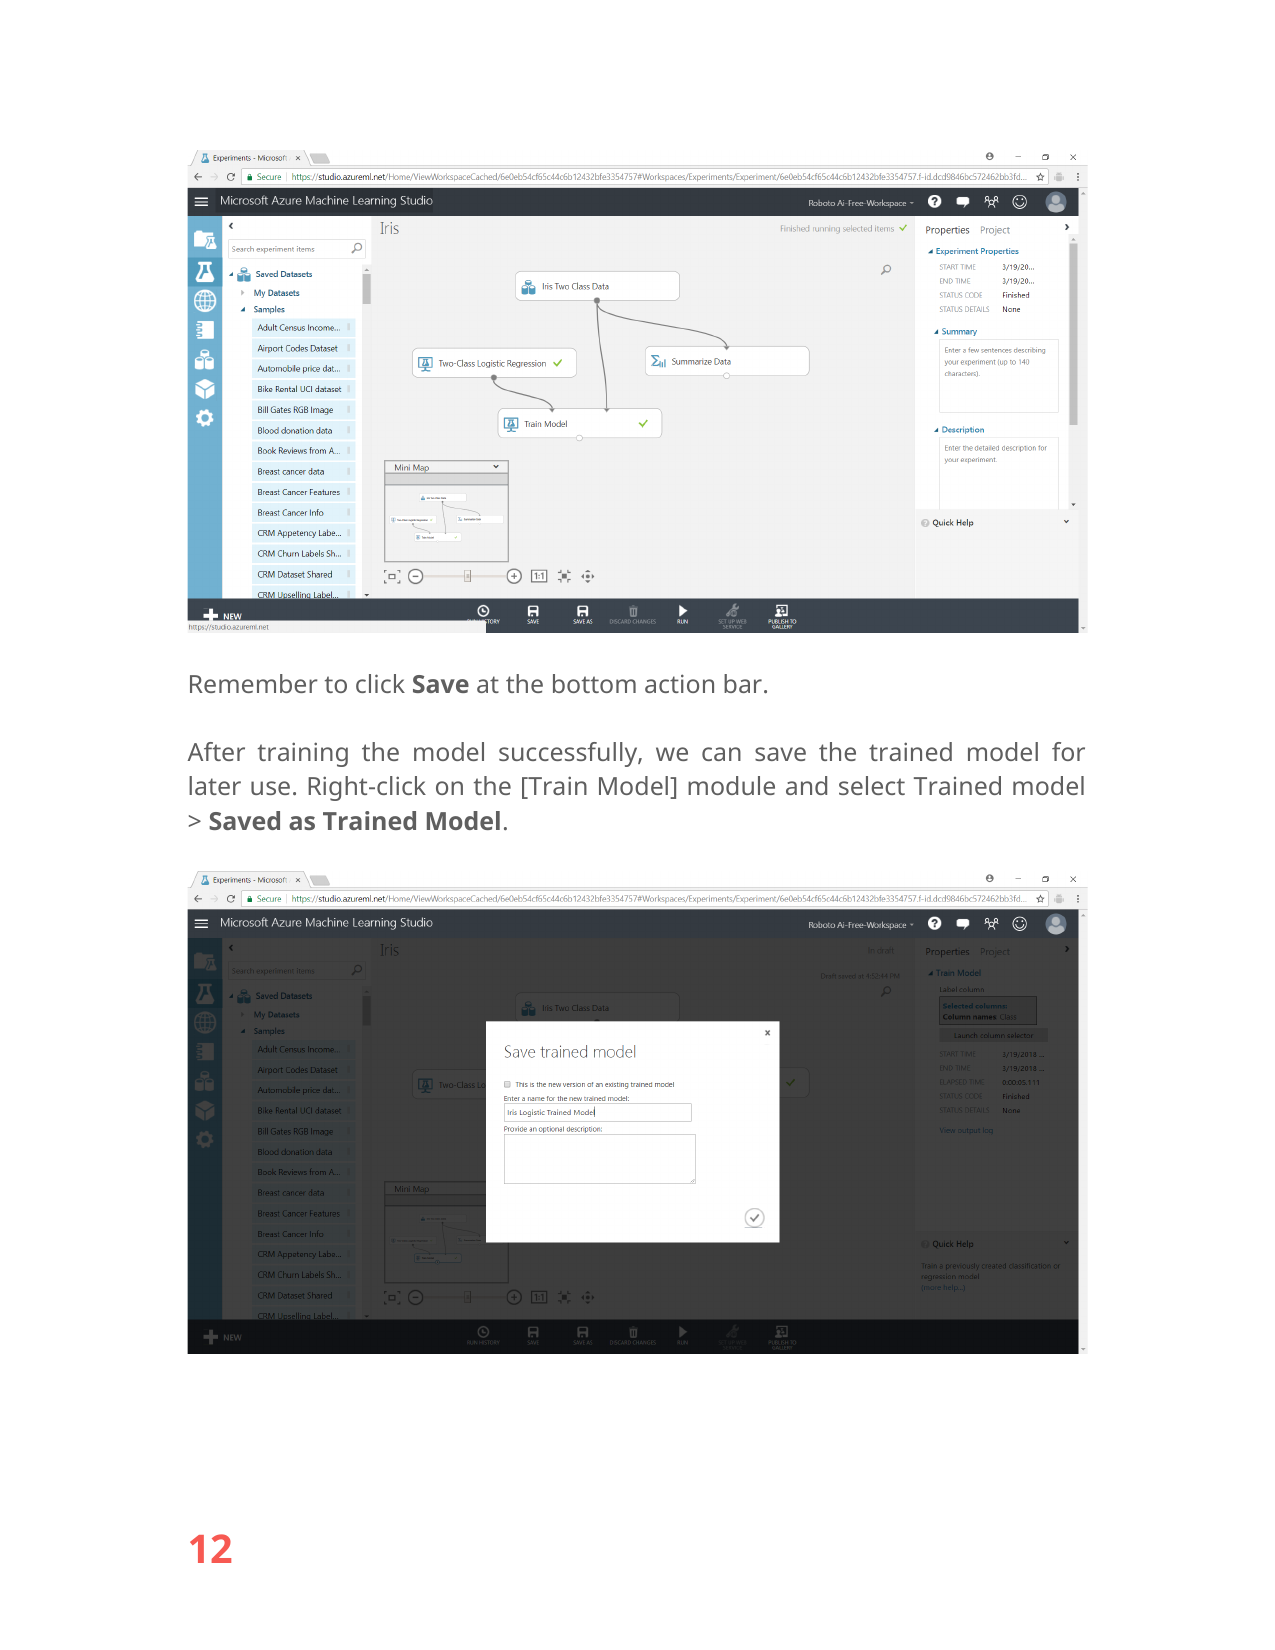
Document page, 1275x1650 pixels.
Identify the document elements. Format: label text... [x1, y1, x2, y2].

text Remember to click Save at the bottom action bar. [187, 667, 1087, 701]
picture [187, 150, 1088, 633]
picture [187, 871, 1088, 1354]
text After training the model successfully, we can save the trained model for later use. Right-click on the [Train Model] module and select Trained model > Saved as Trained Model. [187, 735, 1087, 837]
